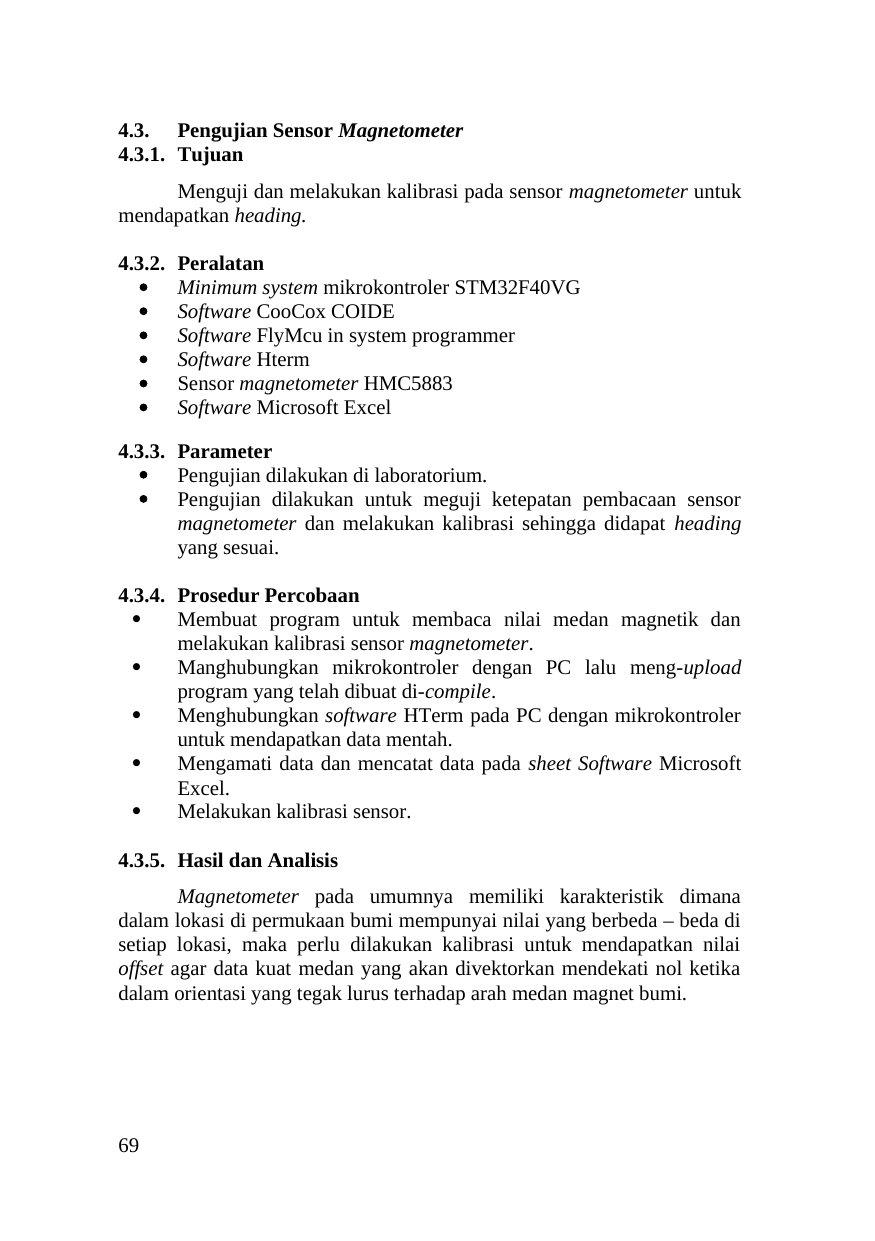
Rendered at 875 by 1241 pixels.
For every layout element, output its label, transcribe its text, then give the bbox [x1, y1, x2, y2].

list Peralatan [118, 251, 741, 275]
list Software FlyMcu in system programmer [140, 323, 741, 347]
list Pengujian dilakukan untuk meguji ketepatan pembacaan sensor magnetometer dan melakukan kalibrasi sehingga didapat heading yang sesuai. [140, 487, 741, 559]
text Magnetometer pada umumnya memiliki karakteristik dimana dalam lokasi di permukaan bumi mempunyai nilai yang berbeda – beda di setiap lokasi, maka perlu dilakukan kalibrasi untuk mendapatkan nilai offset agar data kuat medan yang akan divektorkan mendekati nol ketika dalam orientasi yang tegak lurus terhadap arah medan magnet bumi. [118, 884, 741, 1004]
list Software Microsoft Excel [140, 395, 741, 419]
list Software Hterm [140, 347, 741, 371]
list Software CooCox COIDE [140, 299, 741, 323]
list Mengamati data dan mencatat data pada sheet Software Microsoft Excel. [133, 751, 741, 799]
list Manghubungkan mikrokontroler dengan PC lalu meng-upload program yang telah dibuat di-compile. [133, 655, 741, 703]
list Prosedur Percobaan [118, 583, 741, 607]
list Membuat program untuk membaca nilai medan magnetik dan melakukan kalibrasi sensor magnetometer. [133, 607, 741, 655]
subtitle Pengujian Sensor Magnetometer [118, 118, 741, 142]
list Menghubungkan software HTerm pada PC dengan mikrokontroler untuk mendapatkan data mentah. [133, 703, 741, 751]
list Hasil dan Analisis [118, 848, 741, 872]
text Menguji dan melakukan kalibrasi pada sensor magnetometer untuk mendapatkan heading. [118, 179, 741, 227]
list Parameter [118, 438, 741, 463]
list Minimum system mikrokontroler STM32F40VG [140, 275, 741, 299]
list Melakukan kalibrasi sensor. [133, 799, 741, 823]
list Tujuan [118, 142, 741, 166]
list Sensor magnetometer HMC5883 [140, 371, 741, 395]
list Pengujian dilakukan di laboratorium. [140, 463, 741, 487]
